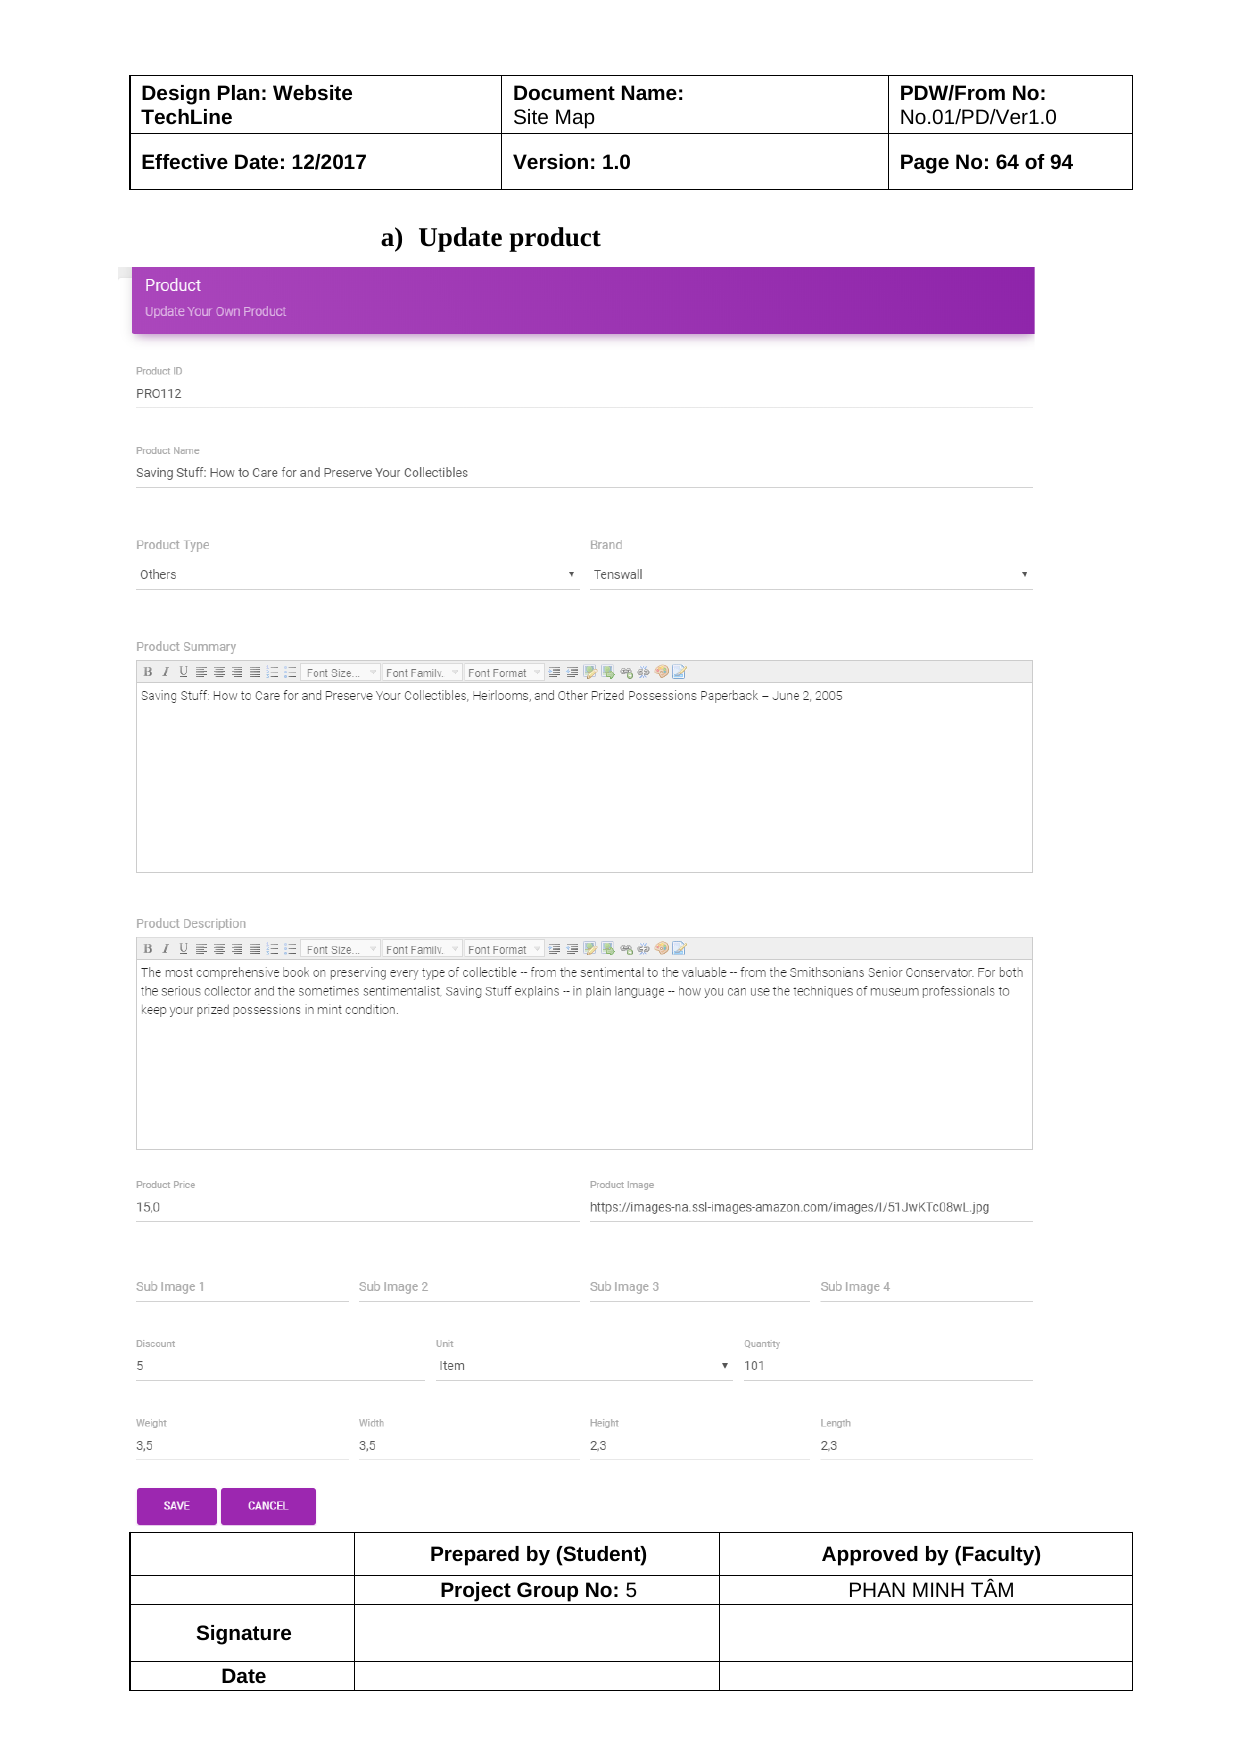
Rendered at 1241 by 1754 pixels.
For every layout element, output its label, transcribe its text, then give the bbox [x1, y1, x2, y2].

picture [118, 267, 1035, 1526]
list Update product [381, 221, 1152, 252]
